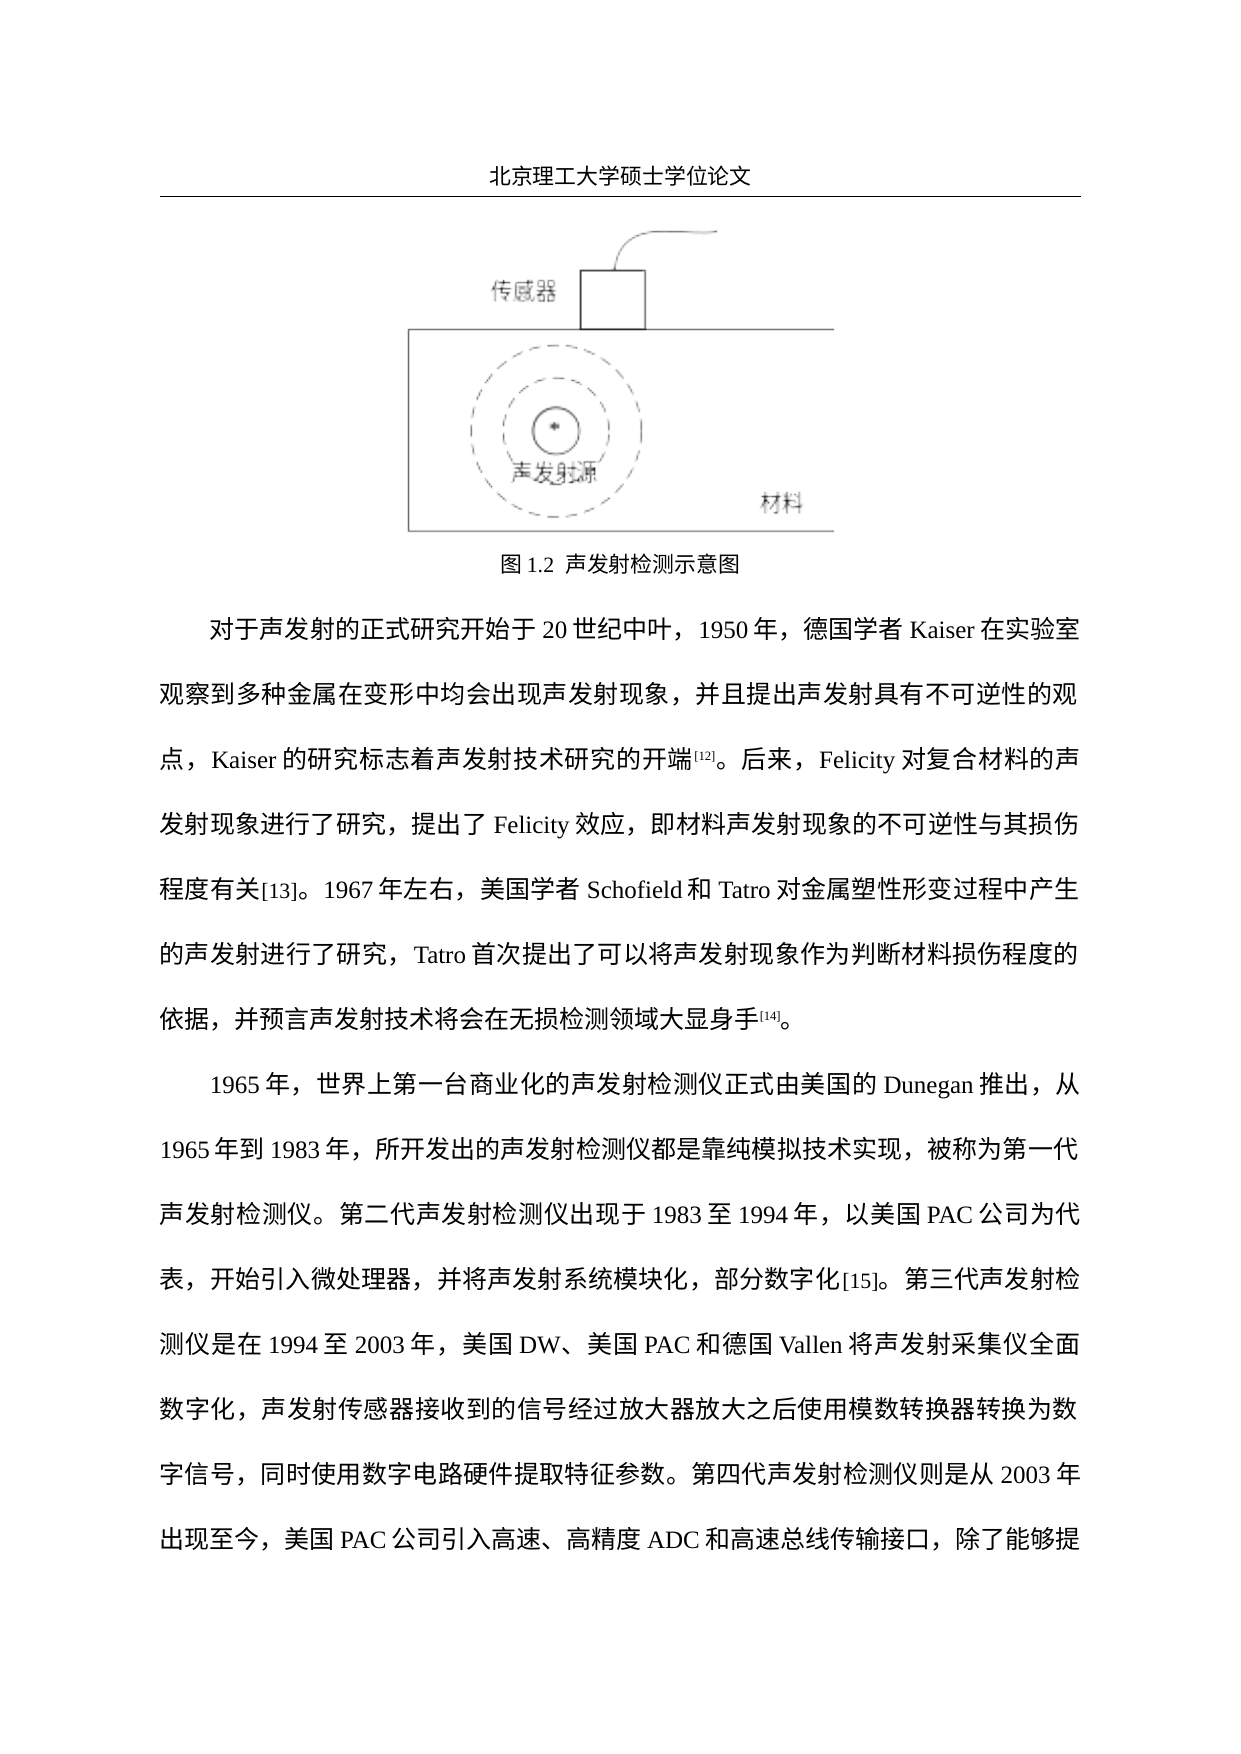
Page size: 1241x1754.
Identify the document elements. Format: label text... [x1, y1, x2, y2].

text 对于声发射的正式研究开始于20世纪中叶，1950年，德国学者Kaiser在实验室观察到多种金属在变形中均会出现声发射现象，并且提出声发射具有不可逆性的观点，Kaiser的研究标志着声发射技术研究的开端[12]。后来，Felicity对复合材料的声发射现象进行了研究，提出了Felicity效应，即材料声发射现象的不可逆性与其损伤程度有关[13]。1967年左右，美国学者Schofield和Tatro对金属塑性形变过程中产生的声发射进行了研究，Tatro首次提出了可以将声发射现象作为判断材料损伤程度的依据，并预言声发射技术将会在无损检测领域大显身手[14]。 [159, 596, 1081, 1051]
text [159, 1051, 1081, 1571]
text 图1.2 声发射检测示意图 [159, 547, 1081, 579]
